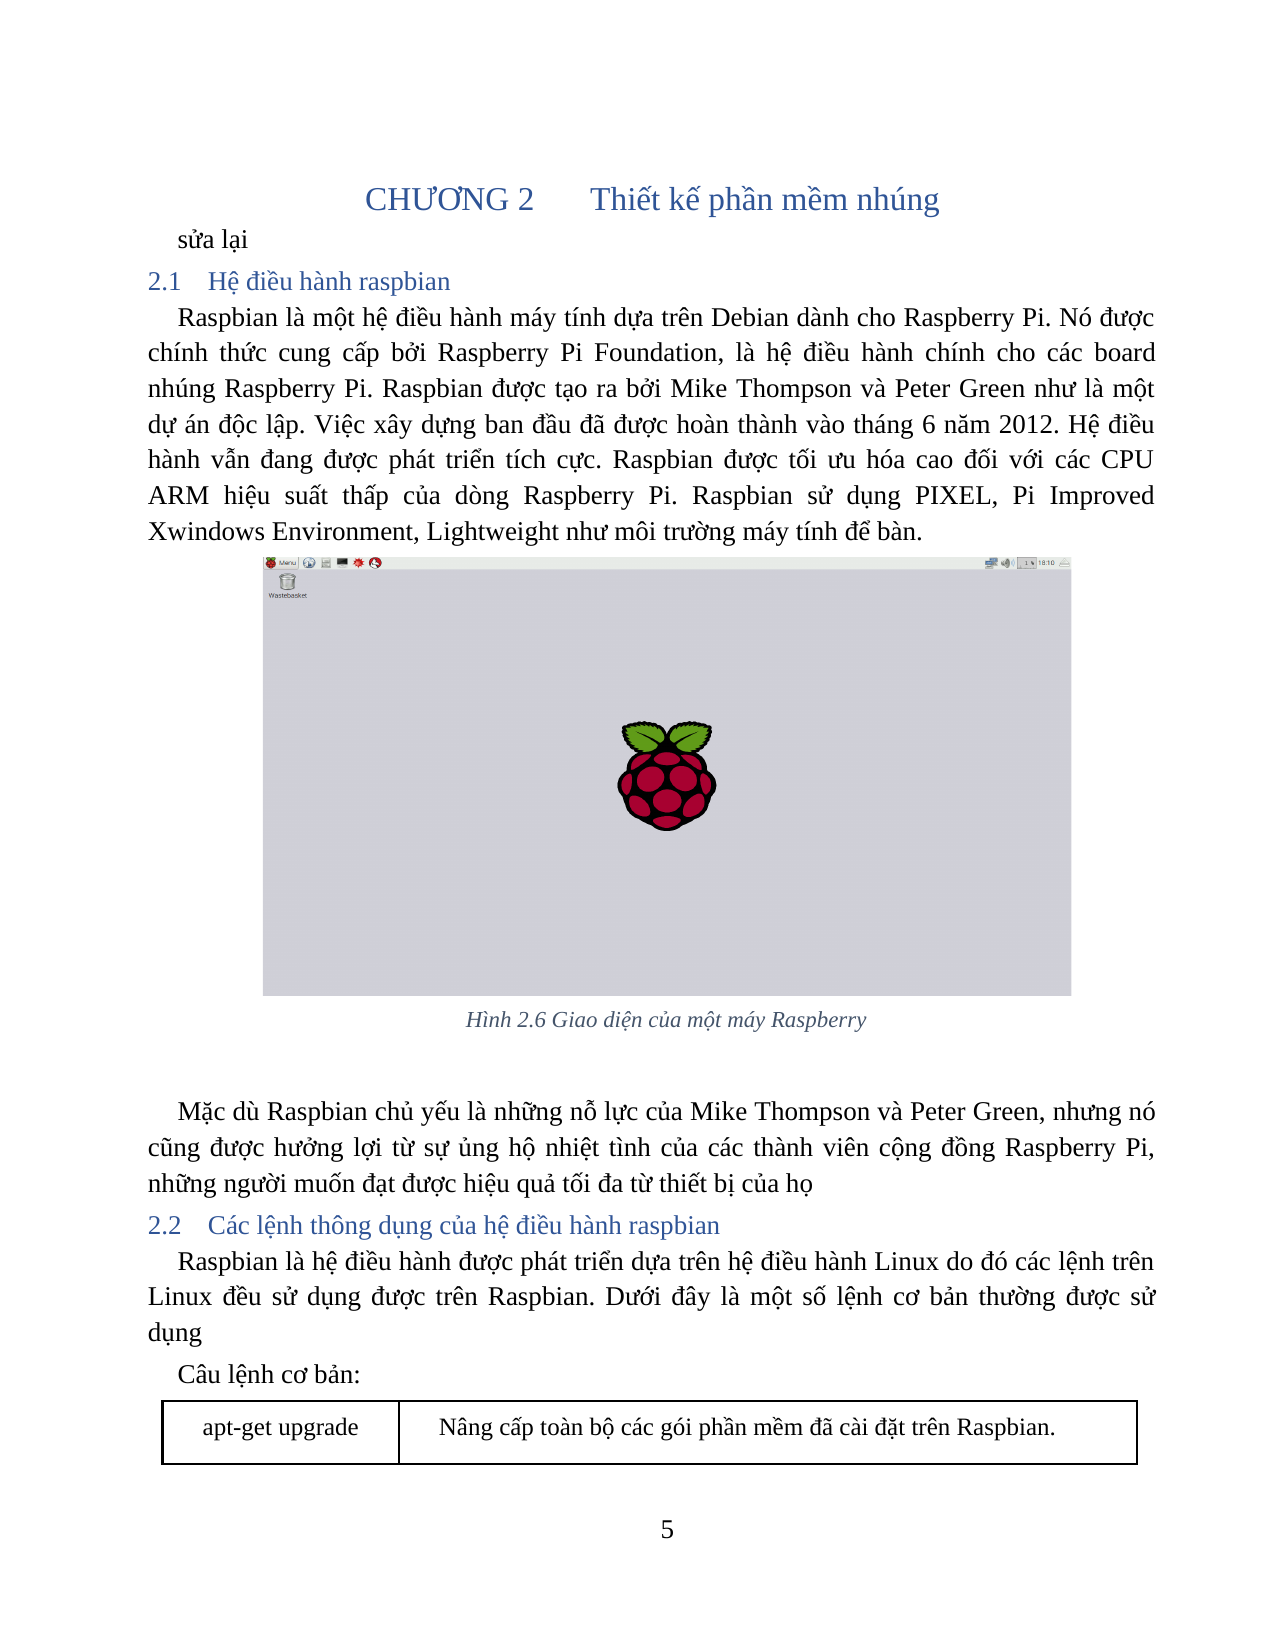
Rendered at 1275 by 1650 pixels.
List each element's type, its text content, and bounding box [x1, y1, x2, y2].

text Raspbian là một hệ điều hành máy tính dựa trên Debian dành cho Raspberry Pi. Nó được chính thức cung cấp bởi Raspberry Pi Foundation, là hệ điều hành chính cho các board nhúng Raspberry Pi. Raspbian được tạo ra bởi Mike Thompson và Peter Green như là một dự án độc lập. Việc xây dựng ban đầu đã được hoàn thành vào tháng 6 năm 2012. Hệ điều hành vẫn đang được phát triển tích cực. Raspbian được tối ưu hóa cao đối với các CPU ARM hiệu suất thấp của dòng Raspberry Pi. Raspbian sử dụng PIXEL, Pi Improved Xwindows Environment, Lightweight như môi trường máy tính để bàn. [148, 301, 1157, 546]
picture [262, 557, 1072, 996]
text Raspbian là hệ điều hành được phát triển dựa trên hệ điều hành Linux do đó các lệnh trên Linux đều sử dụng được trên Raspbian. Dưới đây là một số lệnh cơ bản thường được sử dụng [148, 1244, 1157, 1347]
text sửa lại [148, 223, 1157, 254]
subtitle Thiết kế phần mềm nhúng [148, 179, 1157, 217]
text Câu lệnh cơ bản: [148, 1358, 1157, 1389]
subtitle Hệ điều hành raspbian [148, 265, 1157, 296]
table_header apt-get upgrade [164, 1402, 398, 1462]
table_header Nâng cấp toàn bộ các gói phần mềm đã cài đặt trên Raspbian. [400, 1402, 1136, 1462]
subtitle Các lệnh thông dụng của hệ điều hành raspbian [148, 1209, 1157, 1240]
text Mặc dù Raspbian chủ yếu là những nỗ lực của Mike Thompson và Peter Green, nhưng nó cũng được hưởng lợi từ sự ủng hộ nhiệt tình của các thành viên cộng đồng Raspberry Pi, những người muốn đạt được hiệu quả tối đa từ thiết bị của họ [148, 1095, 1157, 1198]
